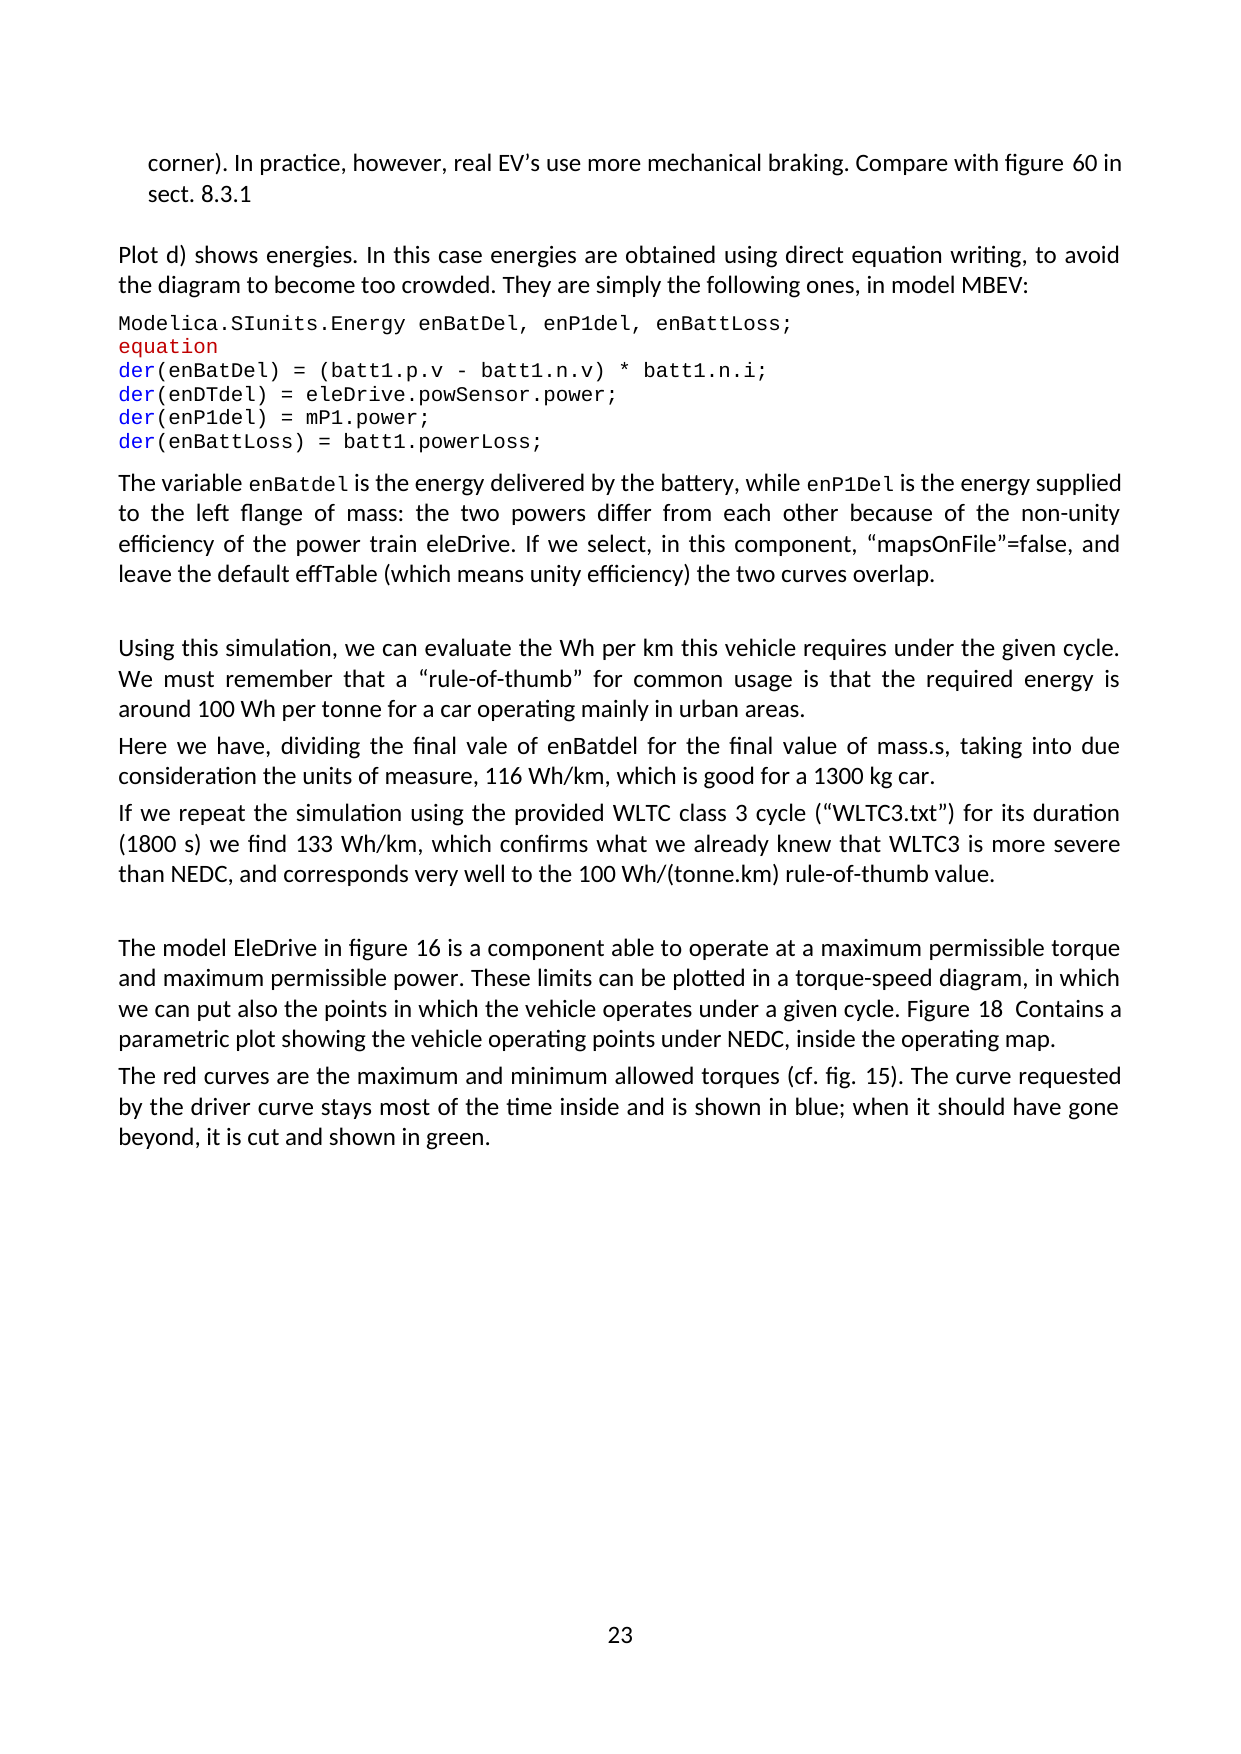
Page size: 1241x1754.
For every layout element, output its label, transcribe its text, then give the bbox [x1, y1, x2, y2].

text der(enDTdel) = eleDrive.powSensor.power; [118, 384, 1122, 407]
text Modelica.SIunits.Energy enBatDel, enP1del, enBattLoss; [118, 313, 1122, 336]
text der(enBattLoss) = batt1.powerLoss; [118, 431, 1122, 454]
text If we repeat the simulation using the provided WLTC class 3 cycle (“WLTC3.txt”) for its duration (1800 s) we find 133 Wh/km, which confirms what we already knew that WLTC3 is more severe than NEDC, and corresponds very well to the 100 Wh/(tonne.km) rule-of-thumb value. [118, 797, 1122, 889]
text der(enBatDel) = (batt1.p.v - batt1.n.v) * batt1.n.i; [118, 360, 1122, 384]
text The variable enBatdel is the energy delivered by the battery, while enP1Del is the energy supplied to the left flange of mass: the two powers differ from each other because of the non-unity efficiency of the power train eleDrive. If we select, in this component, “mapsOnFile”=false, and leave the default effTable (which means unity efficiency) the two curves overlap. [118, 467, 1122, 589]
text equation [118, 336, 1122, 360]
text Using this simulation, we can evaluate the Wh per km this vehicle requires under the given cycle. We must remember that a “rule-of-thumb” for common usage is that the required energy is around 100 Wh per tonne for a car operating mainly in urban areas. [118, 632, 1122, 724]
list Plot d) shows energies. In this case energies are obtained using direct equation writing, to avoid the diagram to become too crowded. They are simply the following ones, in model MBEV: [118, 239, 1122, 300]
text Here we have, dividing the final vale of enBatdel for the final value of mass.s, taking into due consideration the units of measure, 116 Wh/km, which is good for a 1300 kg car. [118, 730, 1122, 791]
text der(enP1del) = mP1.power; [118, 407, 1122, 431]
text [118, 148, 1122, 209]
